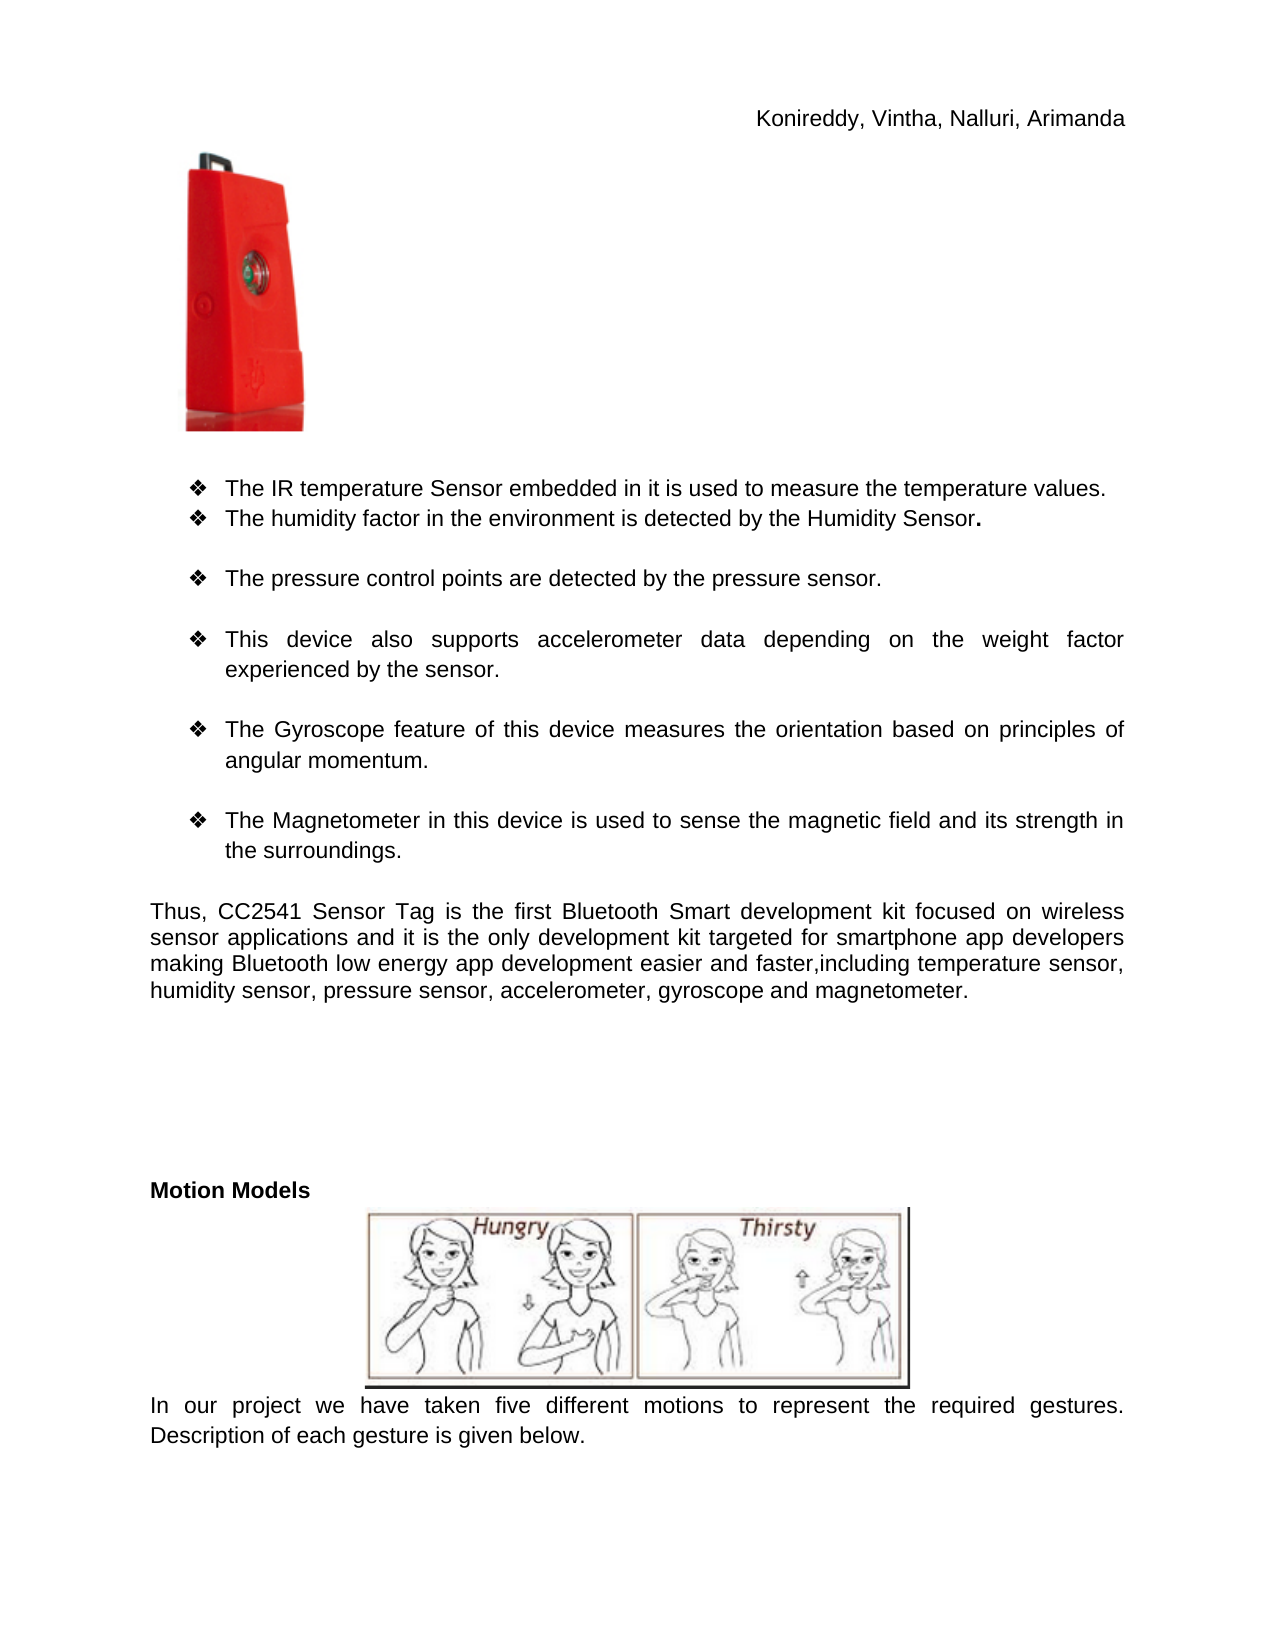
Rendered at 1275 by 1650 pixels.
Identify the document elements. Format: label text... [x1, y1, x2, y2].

text Motion Models [150, 1177, 1125, 1203]
list This device also supports accelerometer data depending on the weight factor experienced by the sensor. [188, 626, 1125, 682]
list The IR temperature Sensor embedded in it is used to measure the temperature values. [188, 475, 1125, 501]
list The humidity factor in the environment is detected by the Humidity Sensor. [188, 505, 1125, 531]
list The Gyroscope feature of this device measures the orientation based on principles of angular momentum. [188, 716, 1125, 773]
list The Magnetometer in this device is used to sense the magnetic field and its strength in the surroundings. [188, 807, 1125, 863]
text In our project we have taken five different motions to represent the required gestures. Description of each gesture is given below. [150, 1392, 1125, 1449]
picture [364, 1207, 911, 1389]
list The pressure control points are detected by the pressure sensor. [188, 565, 1125, 592]
picture [150, 150, 325, 441]
text Thus, CC2541 Sensor Tag is the first Bluetooth Smart development kit focused on wireless sensor applications and it is the only development kit targeted for smartphone app developers making Bluetooth low energy app development easier and faster,including temperature sensor, humidity sensor, pressure sensor, accelerometer, gyroscope and magnetometer. [150, 898, 1125, 1003]
